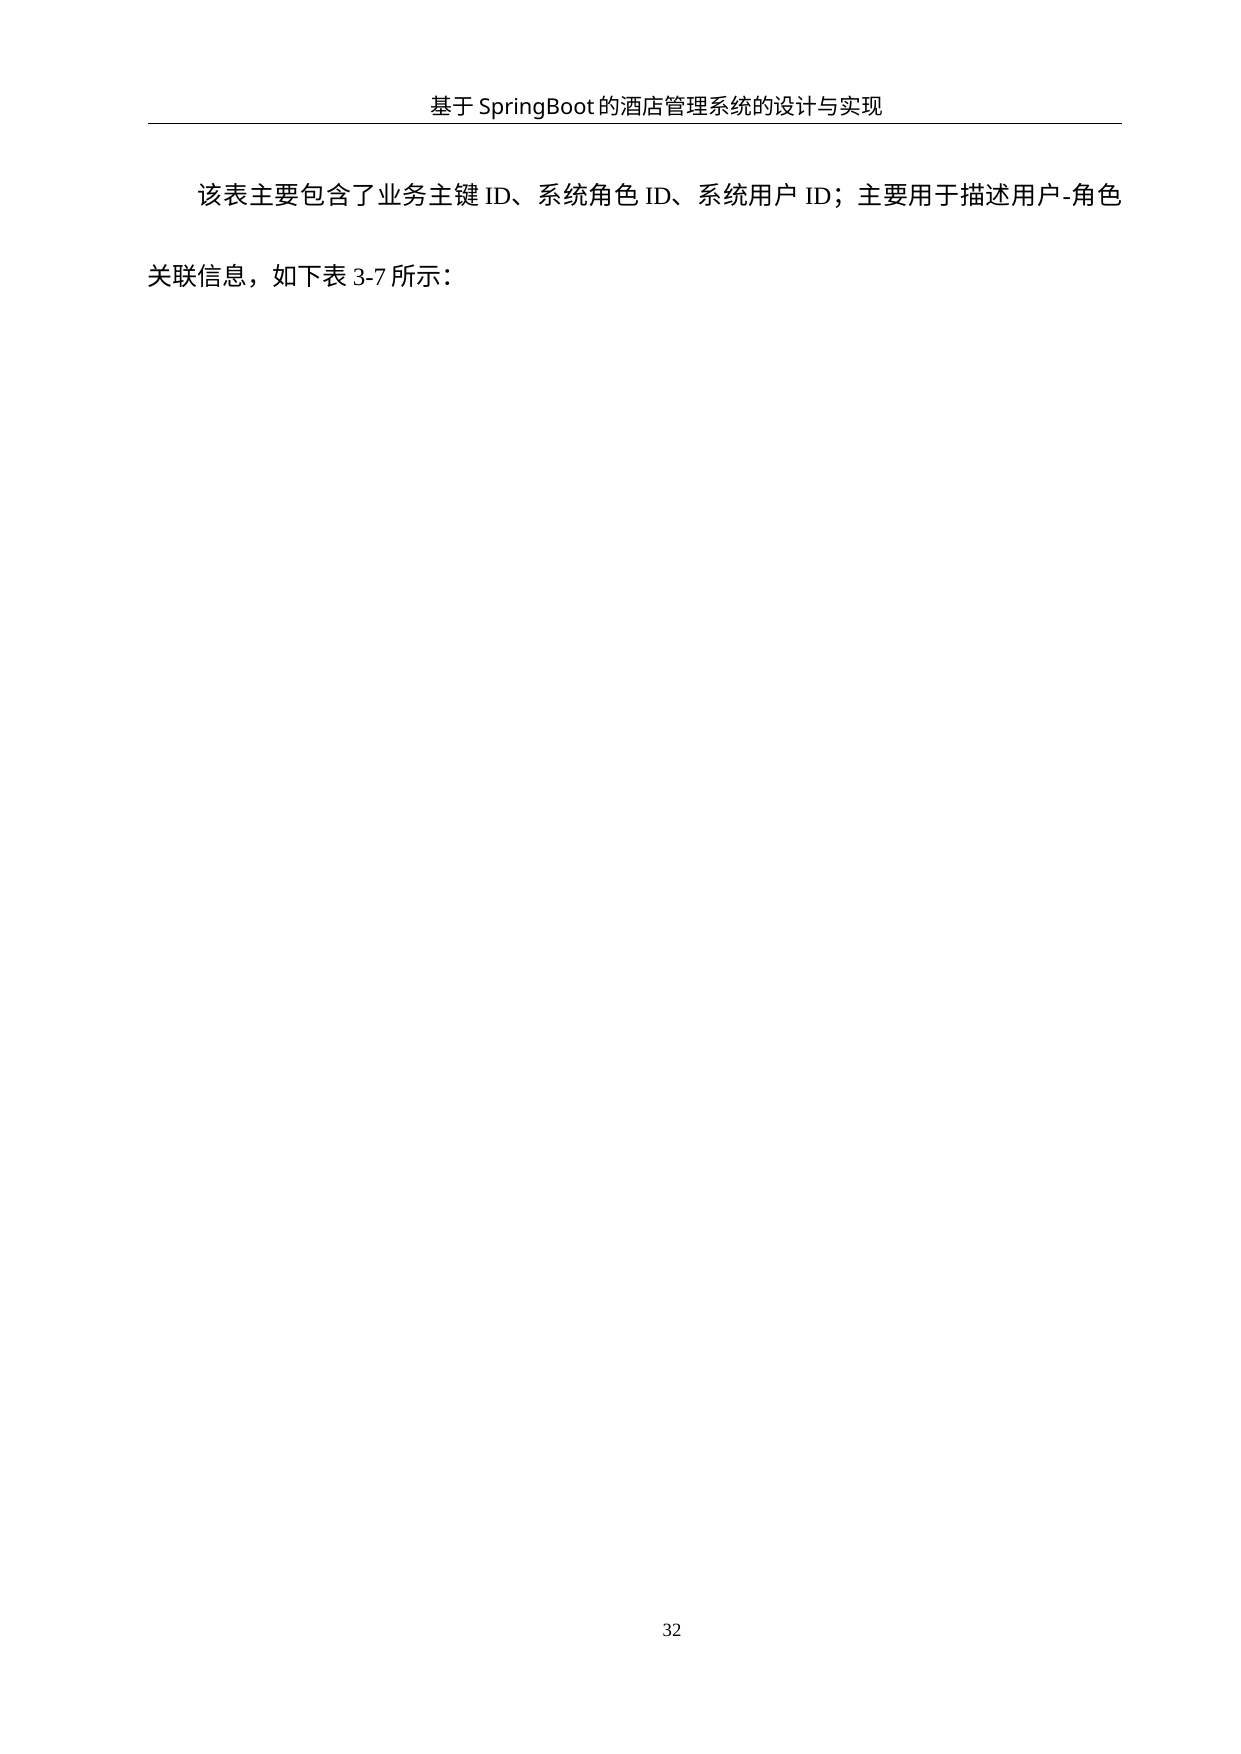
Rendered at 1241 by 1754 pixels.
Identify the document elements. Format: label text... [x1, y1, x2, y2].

text 该表主要包含了业务主键ID、系统角色ID、系统用户ID；主要用于描述用户-角色关联信息，如下表3-7所示： [148, 162, 1122, 308]
